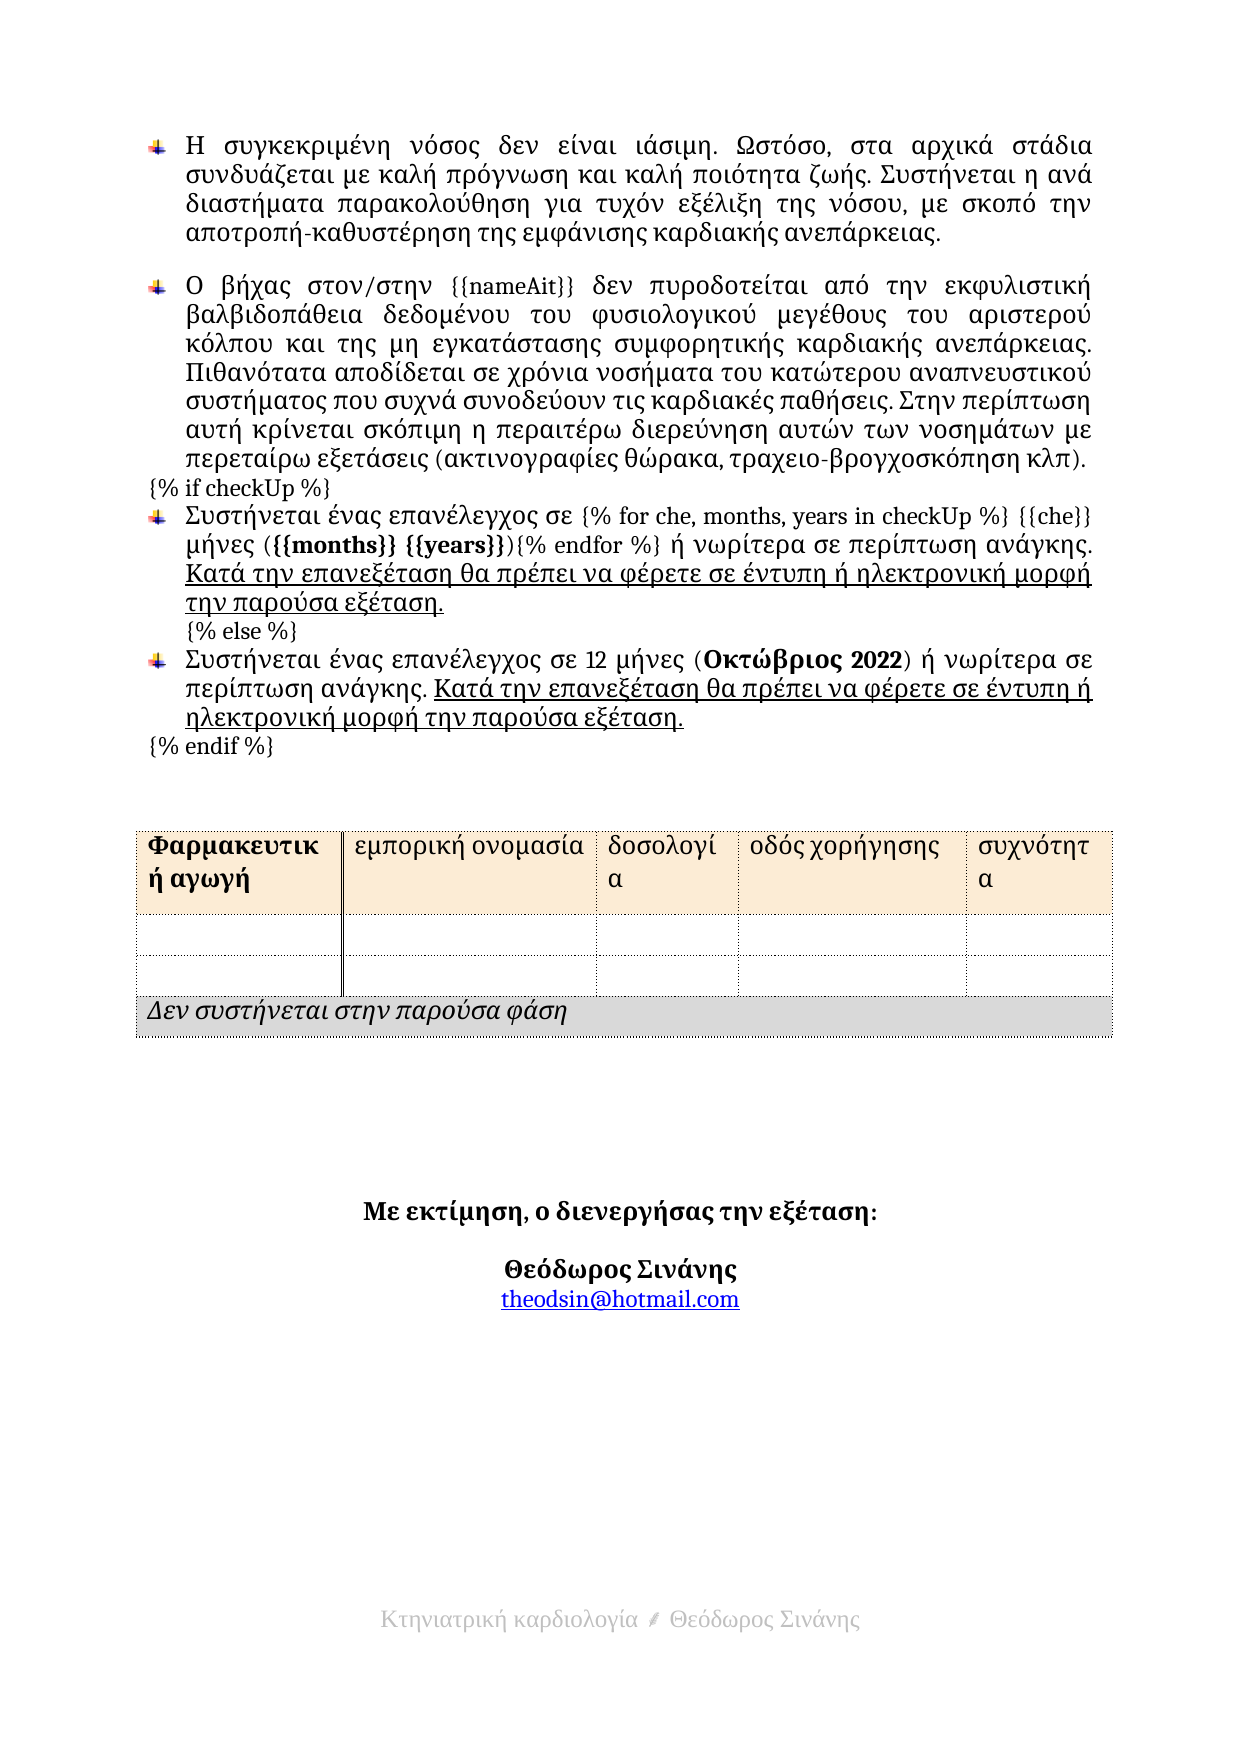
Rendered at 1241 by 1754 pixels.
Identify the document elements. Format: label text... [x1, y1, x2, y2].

table_cell [136, 955, 341, 996]
list Συστήνεται ένας επανέλεγχος σε 12 μήνες (Οκτώβριος 2022) ή νωρίτερα σε περίπτωση ανάγκης. Κατά την επανεξέταση θα πρέπει να φέρετε σε έντυπη ή ηλεκτρονική μορφή την παρούσα εξέταση. [148, 646, 1092, 732]
table_cell [344, 914, 596, 955]
picture [148, 651, 166, 669]
table_cell [966, 914, 1112, 955]
table_cell [596, 914, 738, 955]
list Η συγκεκριμένη νόσος δεν είναι ιάσιμη. Ωστόσο, στα αρχικά στάδια συνδυάζεται με καλή πρόγνωση και καλή ποιότητα ζωής. Συστήνεται η ανά διαστήματα παρακολούθηση για τυχόν εξέλιξη της νόσου, με σκοπό την αποτροπή-καθυστέρηση της εμφάνισης καρδιακής ανεπάρκειας. [148, 132, 1092, 247]
picture [148, 508, 166, 525]
text Θεόδωρος Σινάνης [148, 1256, 1092, 1284]
text {% else %} [185, 617, 1092, 646]
list Συστήνεται ένας επανέλεγχος σε {% for che, months, years in checkUp %} {{che}} μήνες ({{months}} {{years}}){% endfor %} ή νωρίτερα σε περίπτωση ανάγκης. Κατά την επανεξέταση θα πρέπει να φέρετε σε έντυπη ή ηλεκτρονική μορφή την παρούσα εξέταση. [148, 502, 1092, 617]
text {% endif %} [148, 732, 1092, 761]
table_cell [596, 955, 738, 996]
table_header οδός χορήγησης [738, 831, 966, 914]
list Ο βήχας στον/στην {{nameAit}} δεν πυροδοτείται από την εκφυλιστική βαλβιδοπάθεια δεδομένου του φυσιολογικού μεγέθους του αριστερού κόλπου και της μη εγκατάστασης συμφορητικής καρδιακής ανεπάρκειας. Πιθανότατα αποδίδεται σε χρόνια νοσήματα του κατώτερου αναπνευστικού συστήματος που συχνά συνοδεύουν τις καρδιακές παθήσεις. Στην περίπτωση αυτή κρίνεται σκόπιμη η περαιτέρω διερεύνηση αυτών των νοσημάτων με περεταίρω εξετάσεις (ακτινογραφίες θώρακα, τραχειο-βρογχοσκόπηση κλπ). [148, 272, 1092, 473]
table_cell [738, 955, 966, 996]
table_cell [136, 914, 341, 955]
text {% if checkUp %} [148, 473, 1092, 502]
table_cell [344, 955, 596, 996]
text Με εκτίμηση, ο διενεργήσας την εξέταση: [148, 1198, 1092, 1227]
table_cell Δεν συστήνεται στην παρούσα φάση [136, 996, 1112, 1036]
table_header Φαρμακευτική αγωγή [136, 831, 343, 914]
table_header συχνότητα [966, 831, 1112, 914]
picture [148, 138, 166, 155]
picture [148, 278, 166, 295]
text theodsin@hotmail.com [148, 1284, 1092, 1313]
table_cell [966, 955, 1112, 996]
table_header εμπορική ονομασία [343, 831, 596, 914]
table_header δοσολογία [596, 831, 738, 914]
table_cell [738, 914, 966, 955]
